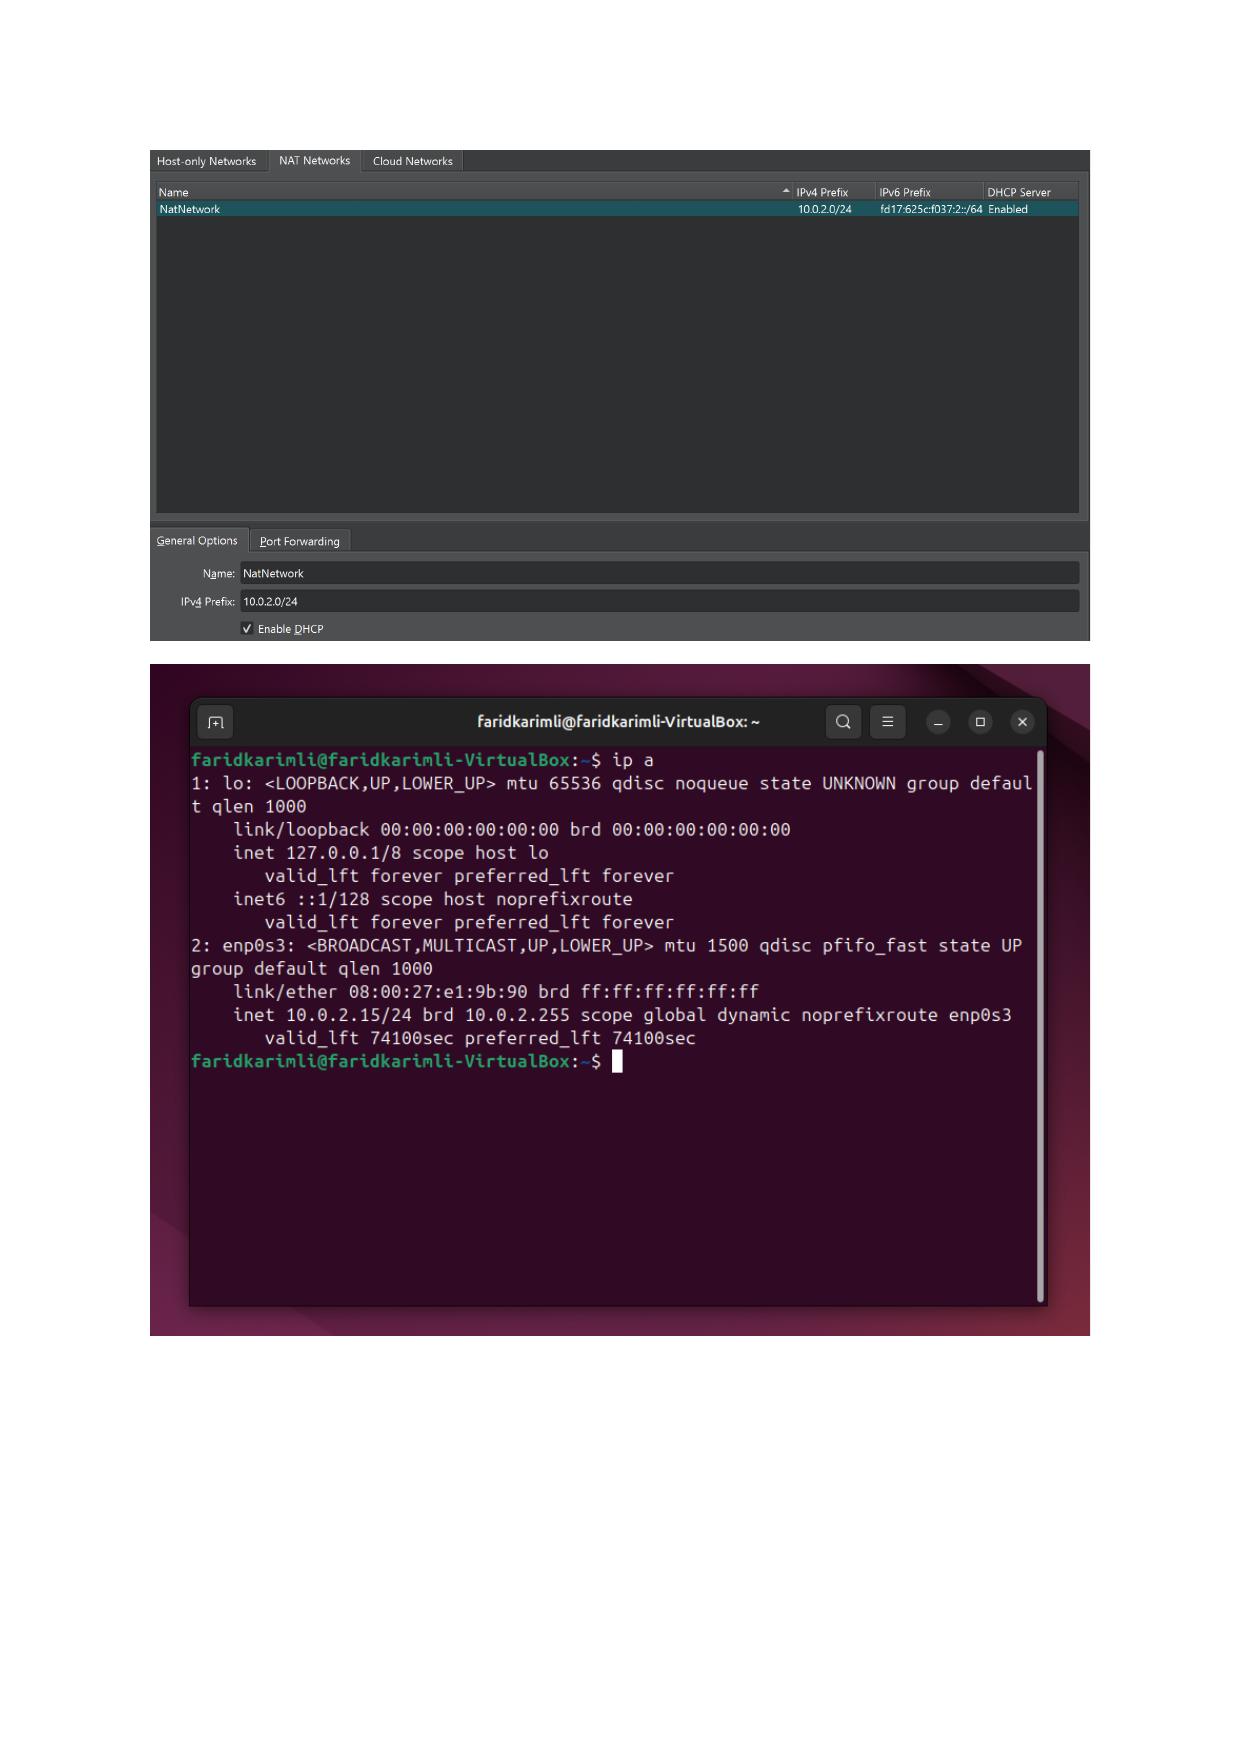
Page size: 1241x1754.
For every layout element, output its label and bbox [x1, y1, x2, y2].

picture [150, 664, 1091, 1336]
picture [150, 150, 1091, 641]
